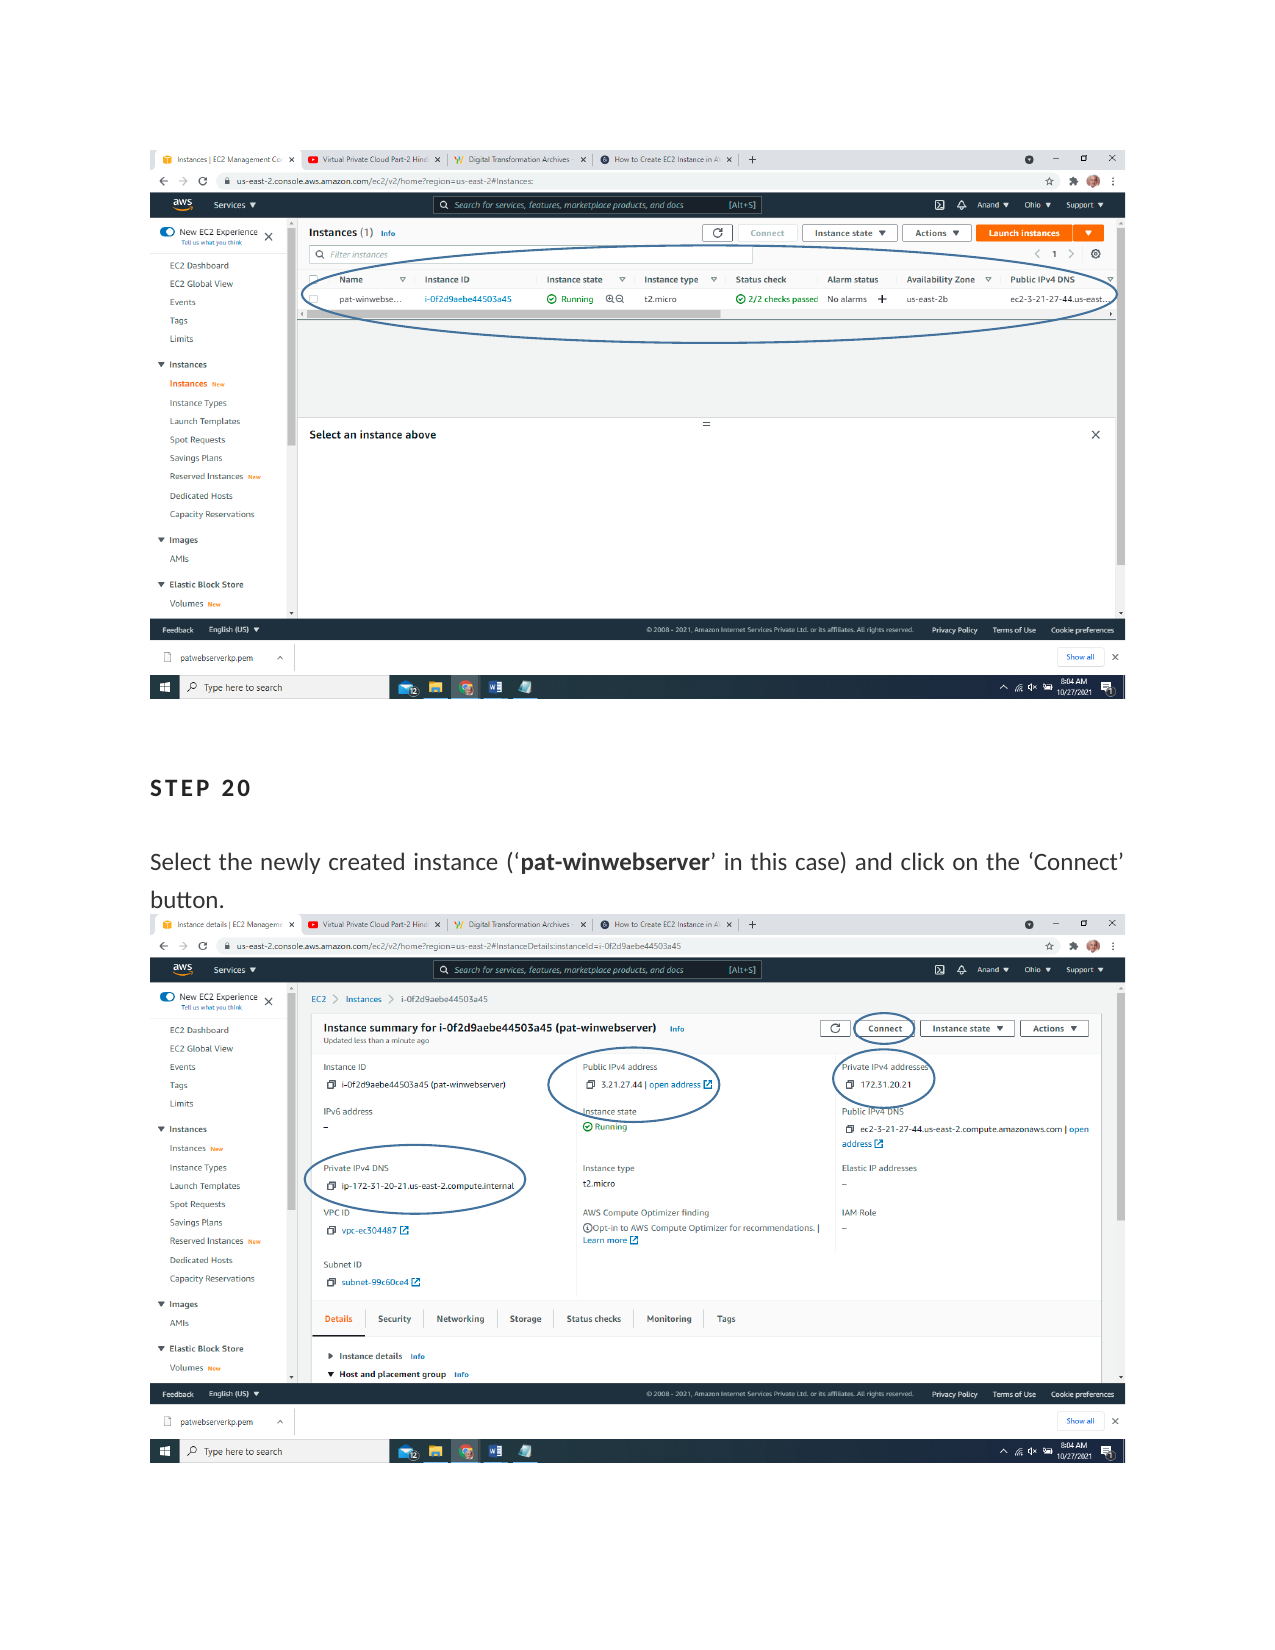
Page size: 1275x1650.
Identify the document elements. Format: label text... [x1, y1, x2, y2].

text STEP 20 [150, 772, 1125, 803]
picture [150, 914, 1125, 1463]
text Select the newly created instance (‘pat-winwebserver’ in this case) and click on the ‘Connect’ button. [150, 839, 1125, 914]
picture [150, 150, 1125, 699]
